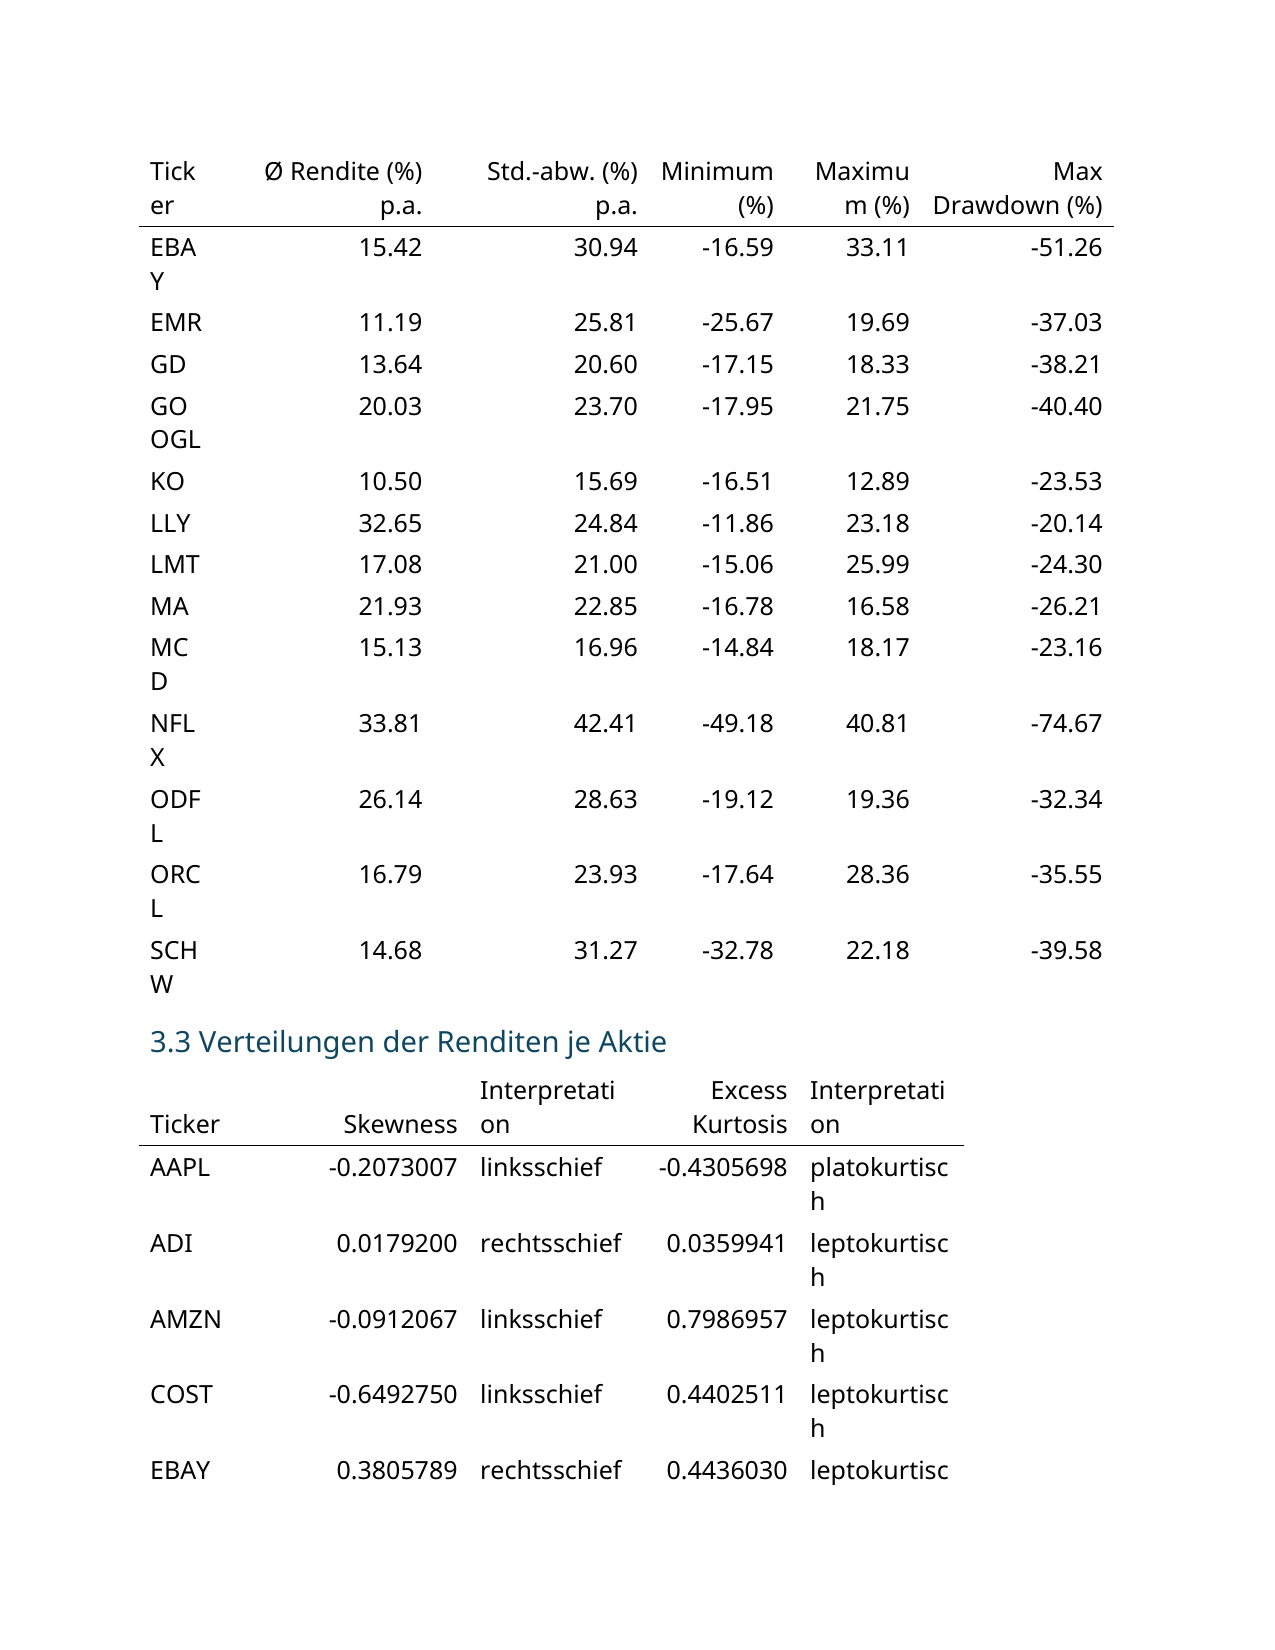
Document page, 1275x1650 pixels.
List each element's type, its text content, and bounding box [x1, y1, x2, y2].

table_cell 20.60 [434, 343, 649, 384]
table_cell -37.03 [921, 301, 1114, 343]
table_cell AAPL [139, 1146, 304, 1222]
table_header Skewness [304, 1069, 469, 1145]
table_cell -19.12 [649, 778, 785, 853]
table_cell -40.40 [921, 384, 1114, 460]
table_cell -26.21 [921, 585, 1114, 626]
table_cell -24.30 [921, 543, 1114, 585]
table_cell -16.51 [649, 460, 785, 502]
table_header Interpretation [469, 1069, 634, 1145]
table_cell -16.78 [649, 585, 785, 626]
table_cell -23.16 [921, 626, 1114, 702]
table_cell 0.0359941 [634, 1222, 799, 1297]
table_cell -74.67 [921, 702, 1114, 777]
table_cell 22.18 [785, 929, 921, 1004]
table_cell -0.6492750 [304, 1373, 469, 1449]
table_cell 12.89 [785, 460, 921, 502]
table_cell -0.0912067 [304, 1298, 469, 1373]
table_cell 42.41 [434, 702, 649, 777]
table_header Minimum (%) [649, 150, 785, 226]
table_cell 25.99 [785, 543, 921, 585]
table_cell 21.00 [434, 543, 649, 585]
table_cell -32.78 [649, 929, 785, 1004]
table_cell 16.58 [785, 585, 921, 626]
table_cell 20.03 [218, 384, 433, 460]
table_cell EBAY [139, 227, 218, 301]
table_header Excess Kurtosis [634, 1069, 799, 1145]
subtitle 3.3 Verteilungen der Renditen je Aktie [150, 1021, 1125, 1061]
table_cell -39.58 [921, 929, 1114, 1004]
table_cell 19.69 [785, 301, 921, 343]
table_cell SCHW [139, 929, 218, 1004]
table_cell NFLX [139, 702, 218, 777]
table_cell 13.64 [218, 343, 433, 384]
table_cell MA [139, 585, 218, 626]
table_cell KO [139, 460, 218, 502]
table_cell 33.81 [218, 702, 433, 777]
table_header Interpretation [799, 1069, 964, 1145]
table_cell 22.85 [434, 585, 649, 626]
table_cell LMT [139, 543, 218, 585]
table_cell 0.4402511 [634, 1373, 799, 1449]
table_cell -17.95 [649, 384, 785, 460]
table_cell 18.17 [785, 626, 921, 702]
table_cell -17.64 [649, 853, 785, 929]
table_cell 0.0179200 [304, 1222, 469, 1297]
table_header Maximum (%) [785, 150, 921, 226]
table_header Ticker [139, 150, 218, 226]
table_cell -38.21 [921, 343, 1114, 384]
table_cell linksschief [469, 1298, 634, 1373]
table_cell GD [139, 343, 218, 384]
table_cell leptokurtisch [799, 1222, 964, 1297]
table_cell -14.84 [649, 626, 785, 702]
table_cell 32.65 [218, 502, 433, 543]
table_cell -0.4305698 [634, 1146, 799, 1222]
table_cell 15.69 [434, 460, 649, 502]
table_cell 15.13 [218, 626, 433, 702]
table_cell ORCL [139, 853, 218, 929]
table_cell rechtsschief [469, 1449, 634, 1490]
table_cell COST [139, 1373, 304, 1449]
table_cell 25.81 [434, 301, 649, 343]
table_cell 18.33 [785, 343, 921, 384]
table_cell 40.81 [785, 702, 921, 777]
table_cell -0.2073007 [304, 1146, 469, 1222]
table_cell EMR [139, 301, 218, 343]
table_cell 23.70 [434, 384, 649, 460]
table_cell -51.26 [921, 227, 1114, 301]
table_cell 33.11 [785, 227, 921, 301]
table_cell 0.4436030 [634, 1449, 799, 1490]
table_cell 19.36 [785, 778, 921, 853]
table_cell EBAY [139, 1449, 304, 1490]
table_cell MCD [139, 626, 218, 702]
table_cell ADI [139, 1222, 304, 1297]
table_cell 26.14 [218, 778, 433, 853]
table_cell 0.7986957 [634, 1298, 799, 1373]
table_cell 31.27 [434, 929, 649, 1004]
table_cell ODFL [139, 778, 218, 853]
table_header Max Drawdown (%) [921, 150, 1114, 226]
table_cell leptokurtisch [799, 1373, 964, 1449]
table_cell 23.93 [434, 853, 649, 929]
table_cell LLY [139, 502, 218, 543]
table_cell 23.18 [785, 502, 921, 543]
table_cell 16.96 [434, 626, 649, 702]
table_cell -49.18 [649, 702, 785, 777]
table_cell 21.93 [218, 585, 433, 626]
table_cell 17.08 [218, 543, 433, 585]
table_cell 14.68 [218, 929, 433, 1004]
table_cell -17.15 [649, 343, 785, 384]
table_cell 24.84 [434, 502, 649, 543]
table_cell -16.59 [649, 227, 785, 301]
table_cell 15.42 [218, 227, 433, 301]
table_cell AMZN [139, 1298, 304, 1373]
table_cell -25.67 [649, 301, 785, 343]
table_cell -35.55 [921, 853, 1114, 929]
table_cell GOOGL [139, 384, 218, 460]
table_cell -20.14 [921, 502, 1114, 543]
table_cell -11.86 [649, 502, 785, 543]
table_cell -15.06 [649, 543, 785, 585]
table_cell platokurtisch [799, 1146, 964, 1222]
table_cell 30.94 [434, 227, 649, 301]
table_cell linksschief [469, 1373, 634, 1449]
table_cell 0.3805789 [304, 1449, 469, 1490]
table_cell 28.36 [785, 853, 921, 929]
table_cell rechtsschief [469, 1222, 634, 1297]
table_cell linksschief [469, 1146, 634, 1222]
table_cell 10.50 [218, 460, 433, 502]
table_cell -32.34 [921, 778, 1114, 853]
table_cell 21.75 [785, 384, 921, 460]
table_cell leptokurtisch [799, 1449, 964, 1490]
table_cell 28.63 [434, 778, 649, 853]
table_header Ø Rendite (%) p.a. [218, 150, 433, 226]
table_cell -23.53 [921, 460, 1114, 502]
table_cell 16.79 [218, 853, 433, 929]
table_header Std.-abw. (%) p.a. [434, 150, 649, 226]
table_cell 11.19 [218, 301, 433, 343]
table_header Ticker [139, 1069, 304, 1145]
table_cell leptokurtisch [799, 1298, 964, 1373]
